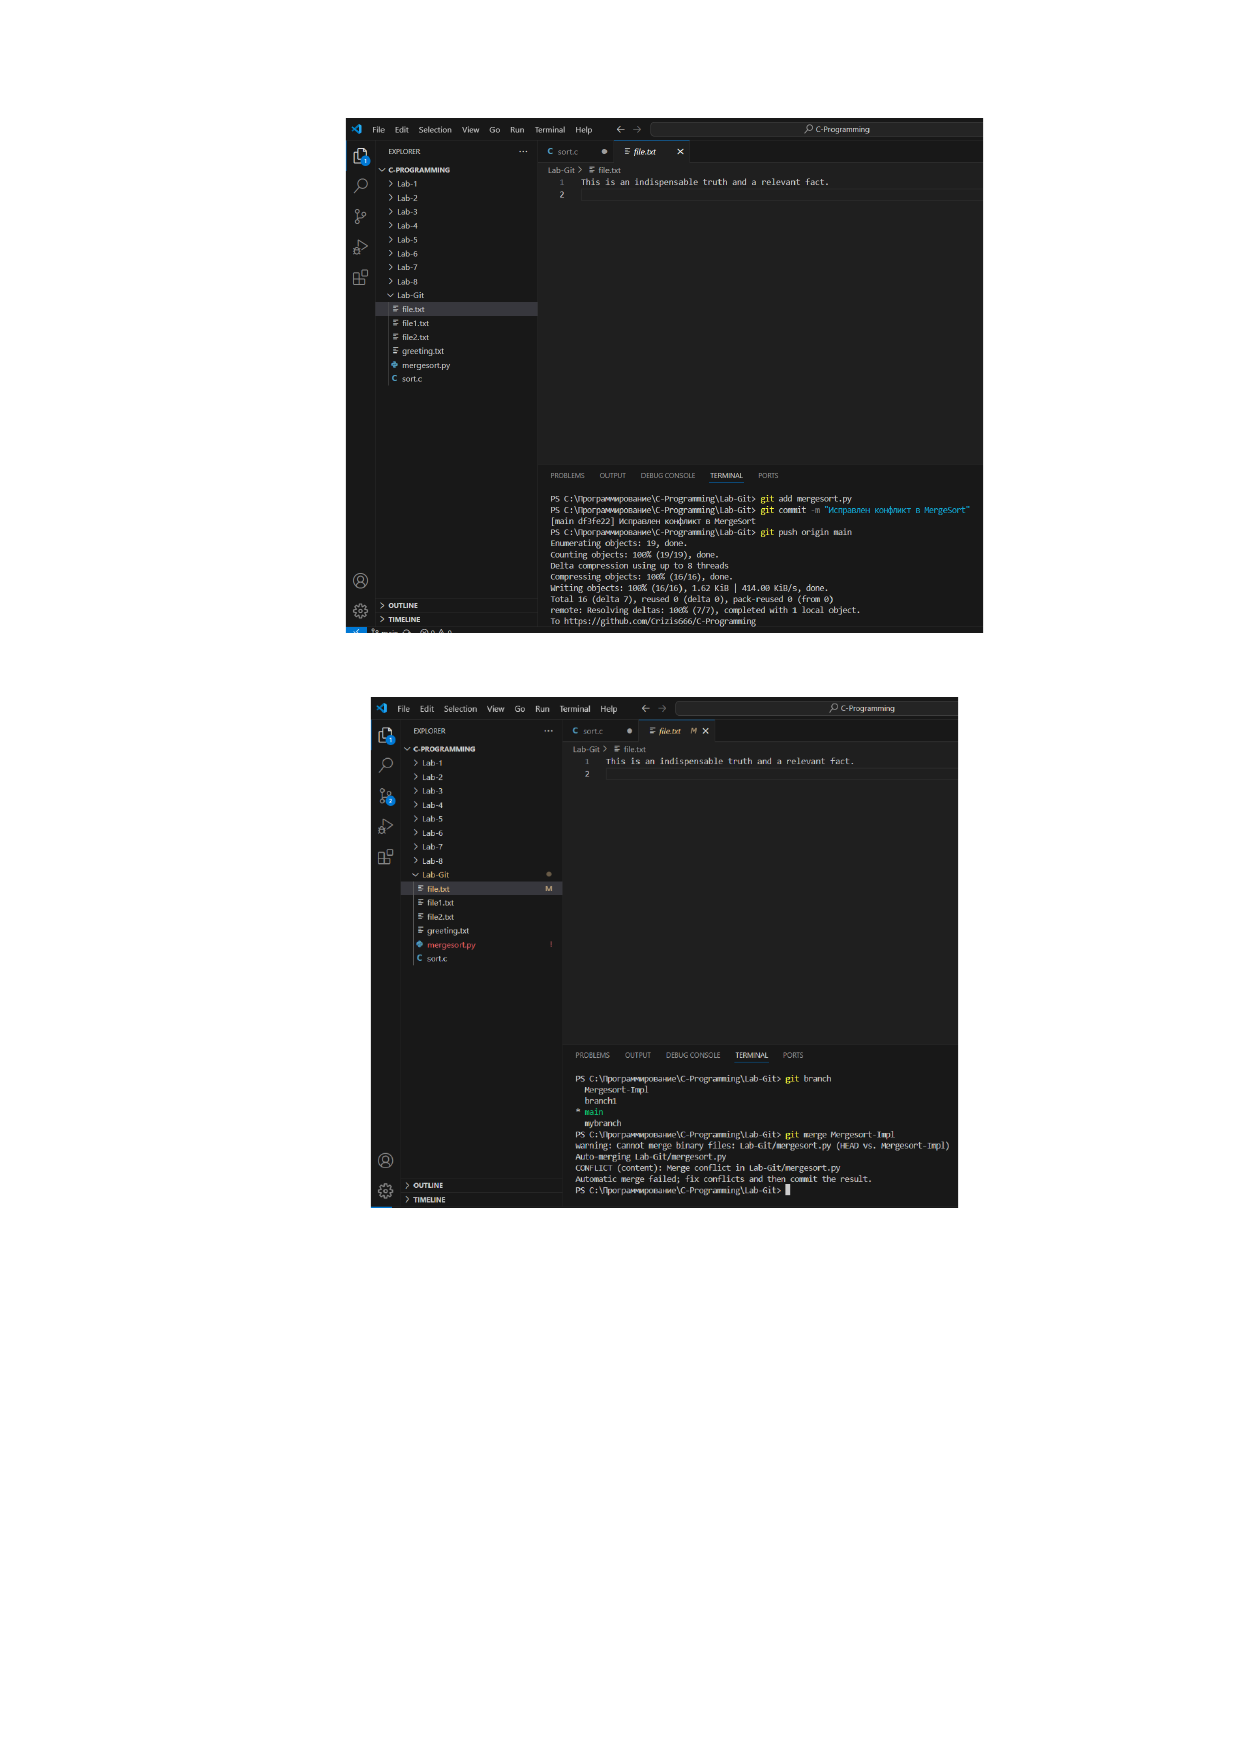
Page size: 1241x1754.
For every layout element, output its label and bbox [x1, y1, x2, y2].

picture [370, 697, 959, 1208]
picture [345, 118, 984, 633]
